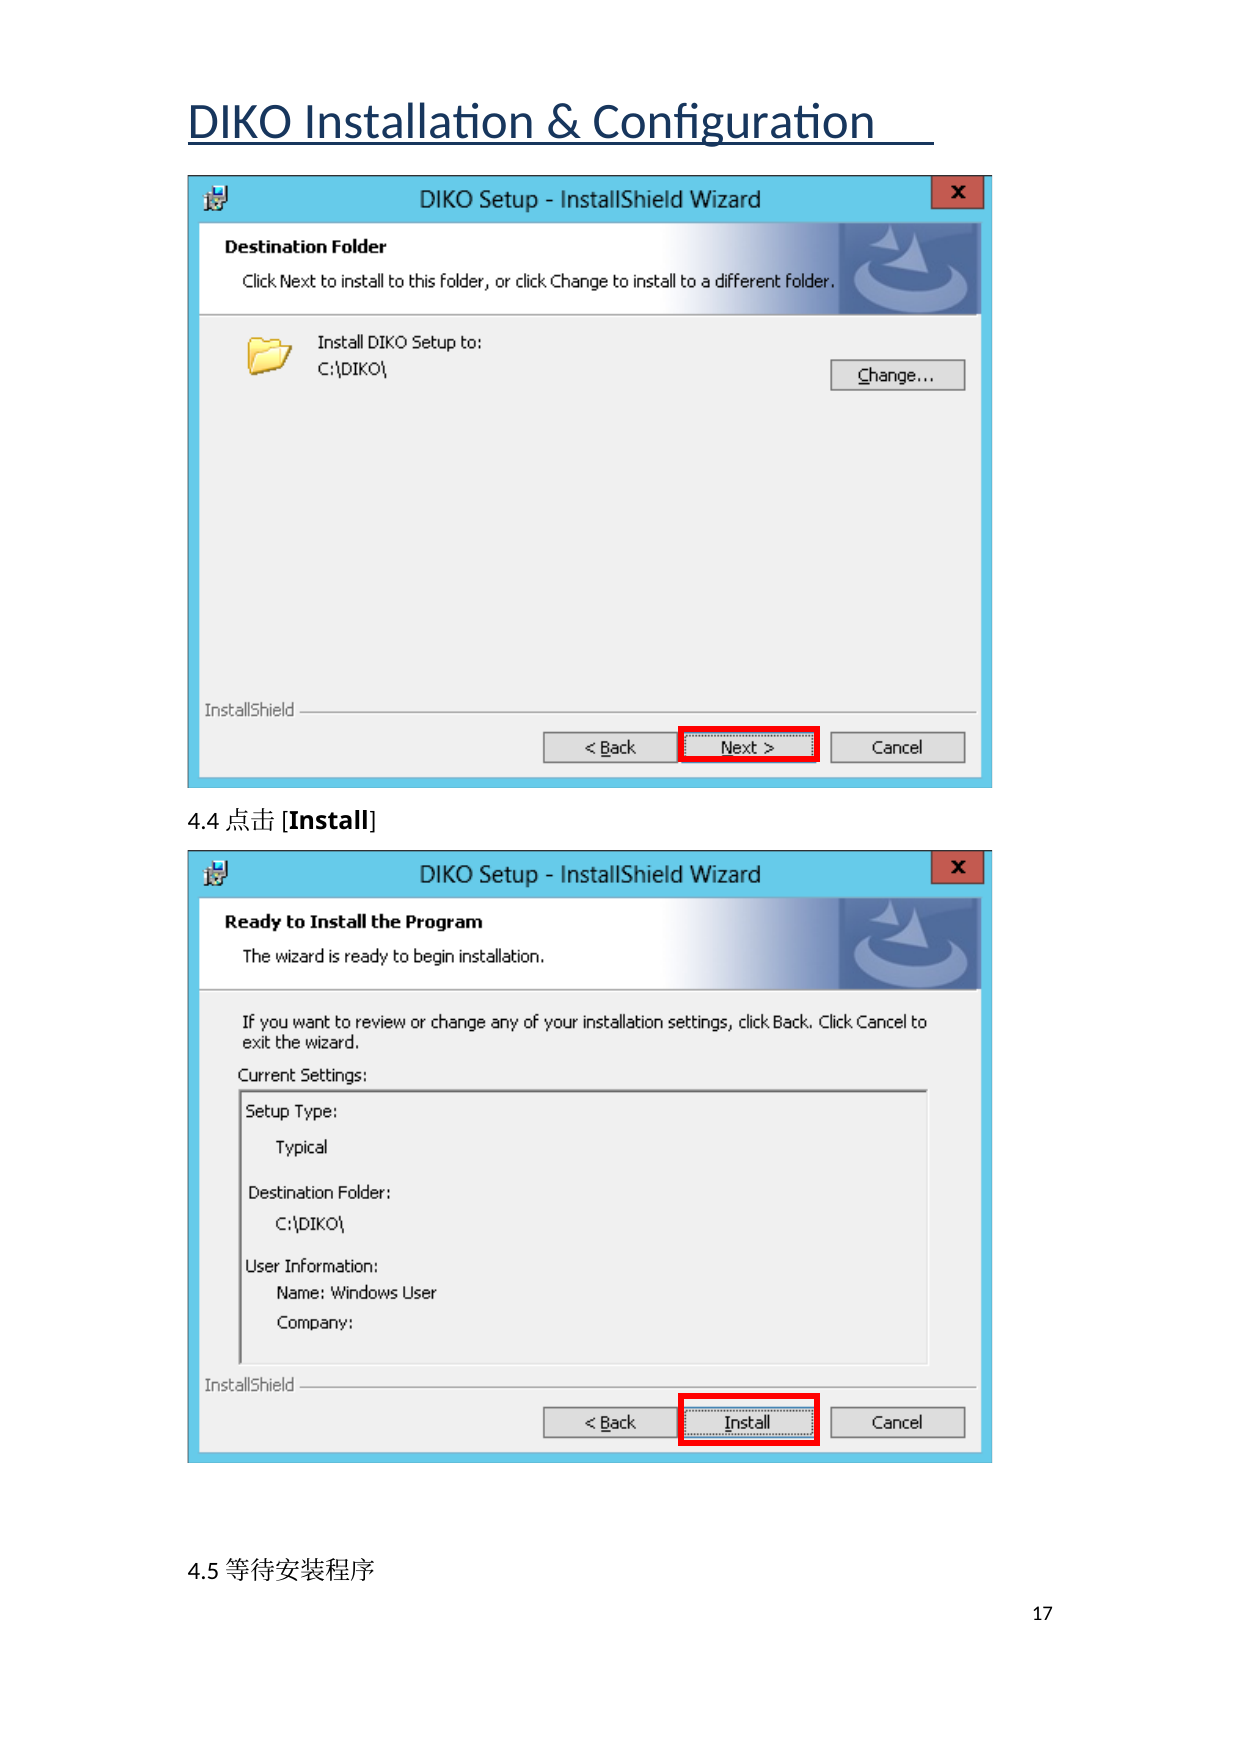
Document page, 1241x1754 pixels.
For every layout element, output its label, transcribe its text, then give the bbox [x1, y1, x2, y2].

text 4.5 等待安装程序 [187, 1550, 1053, 1588]
text 4.4 点击 [Install] [187, 800, 1053, 838]
